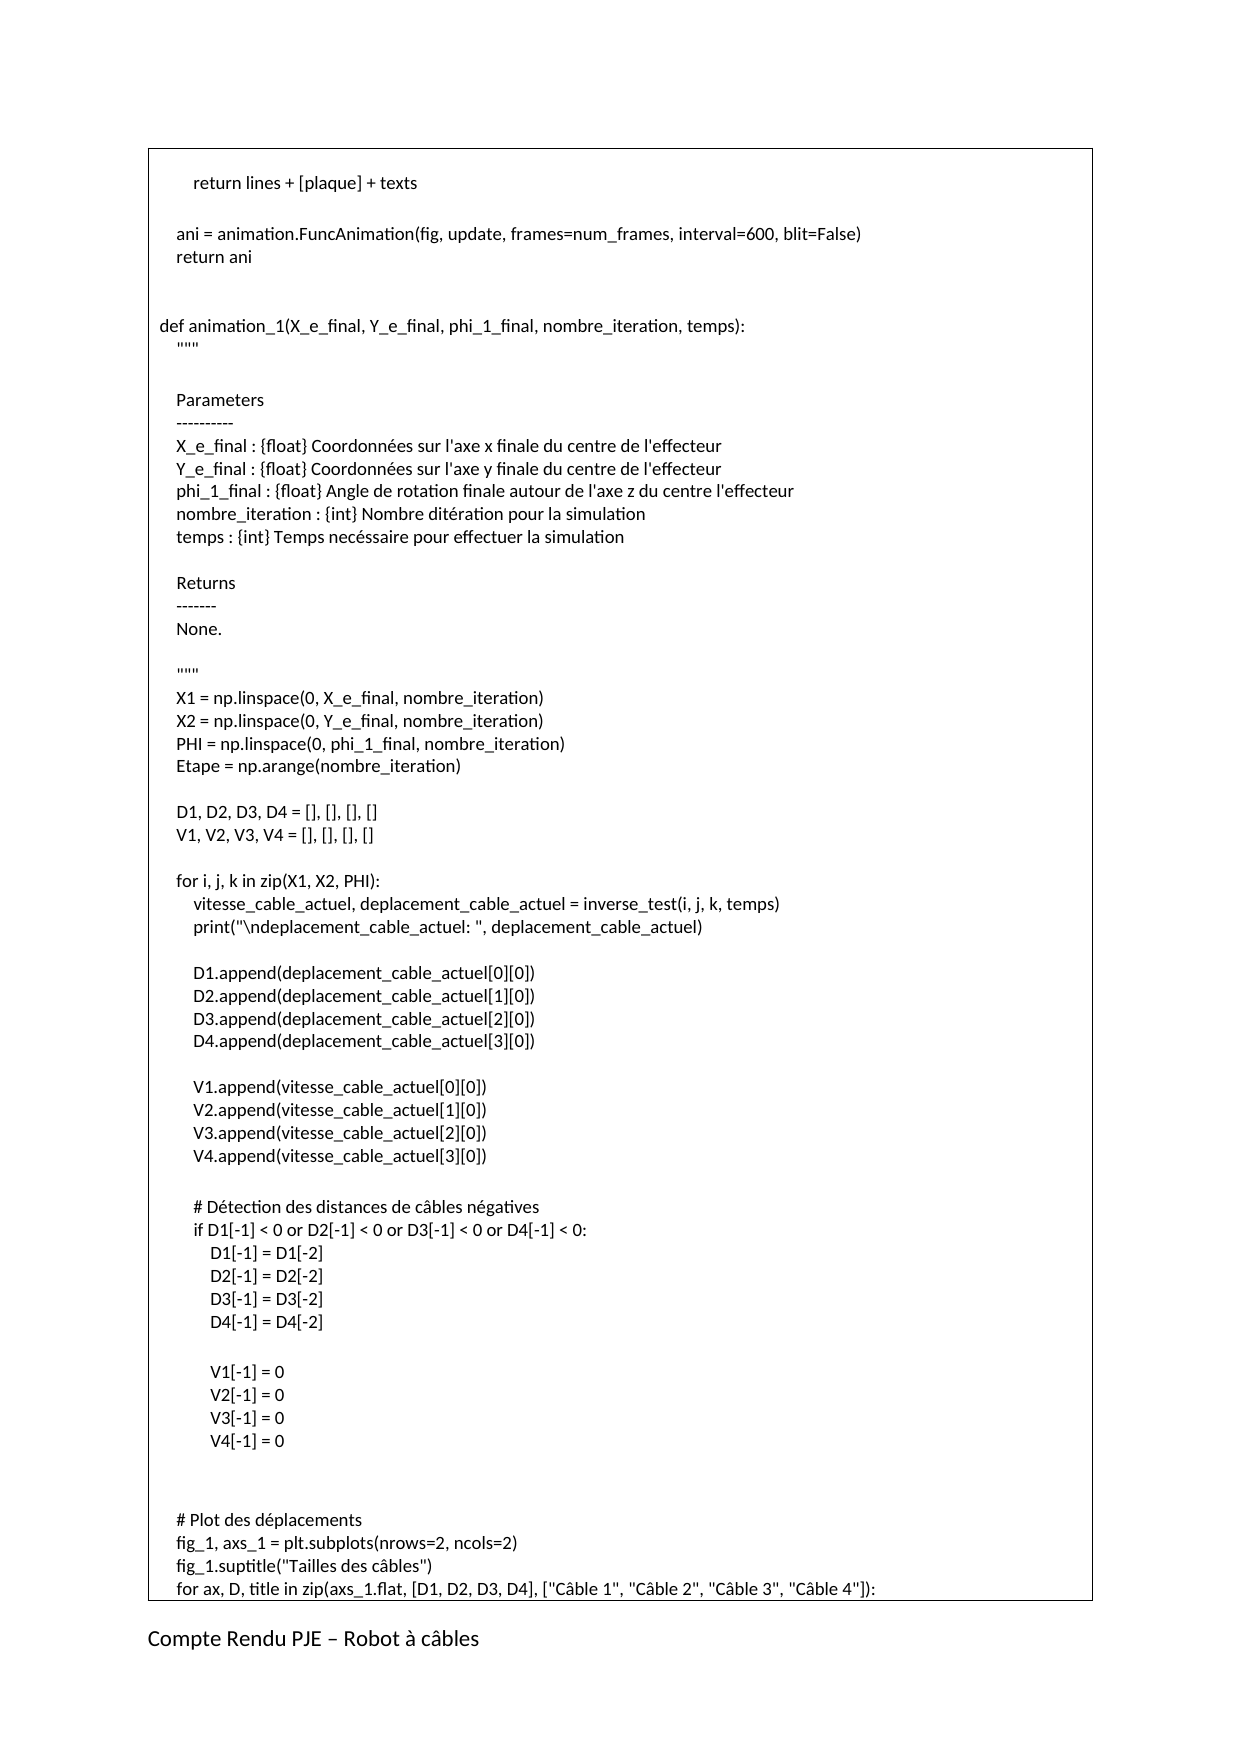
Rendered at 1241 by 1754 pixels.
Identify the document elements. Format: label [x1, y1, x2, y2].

table_header [149, 149, 1092, 1600]
